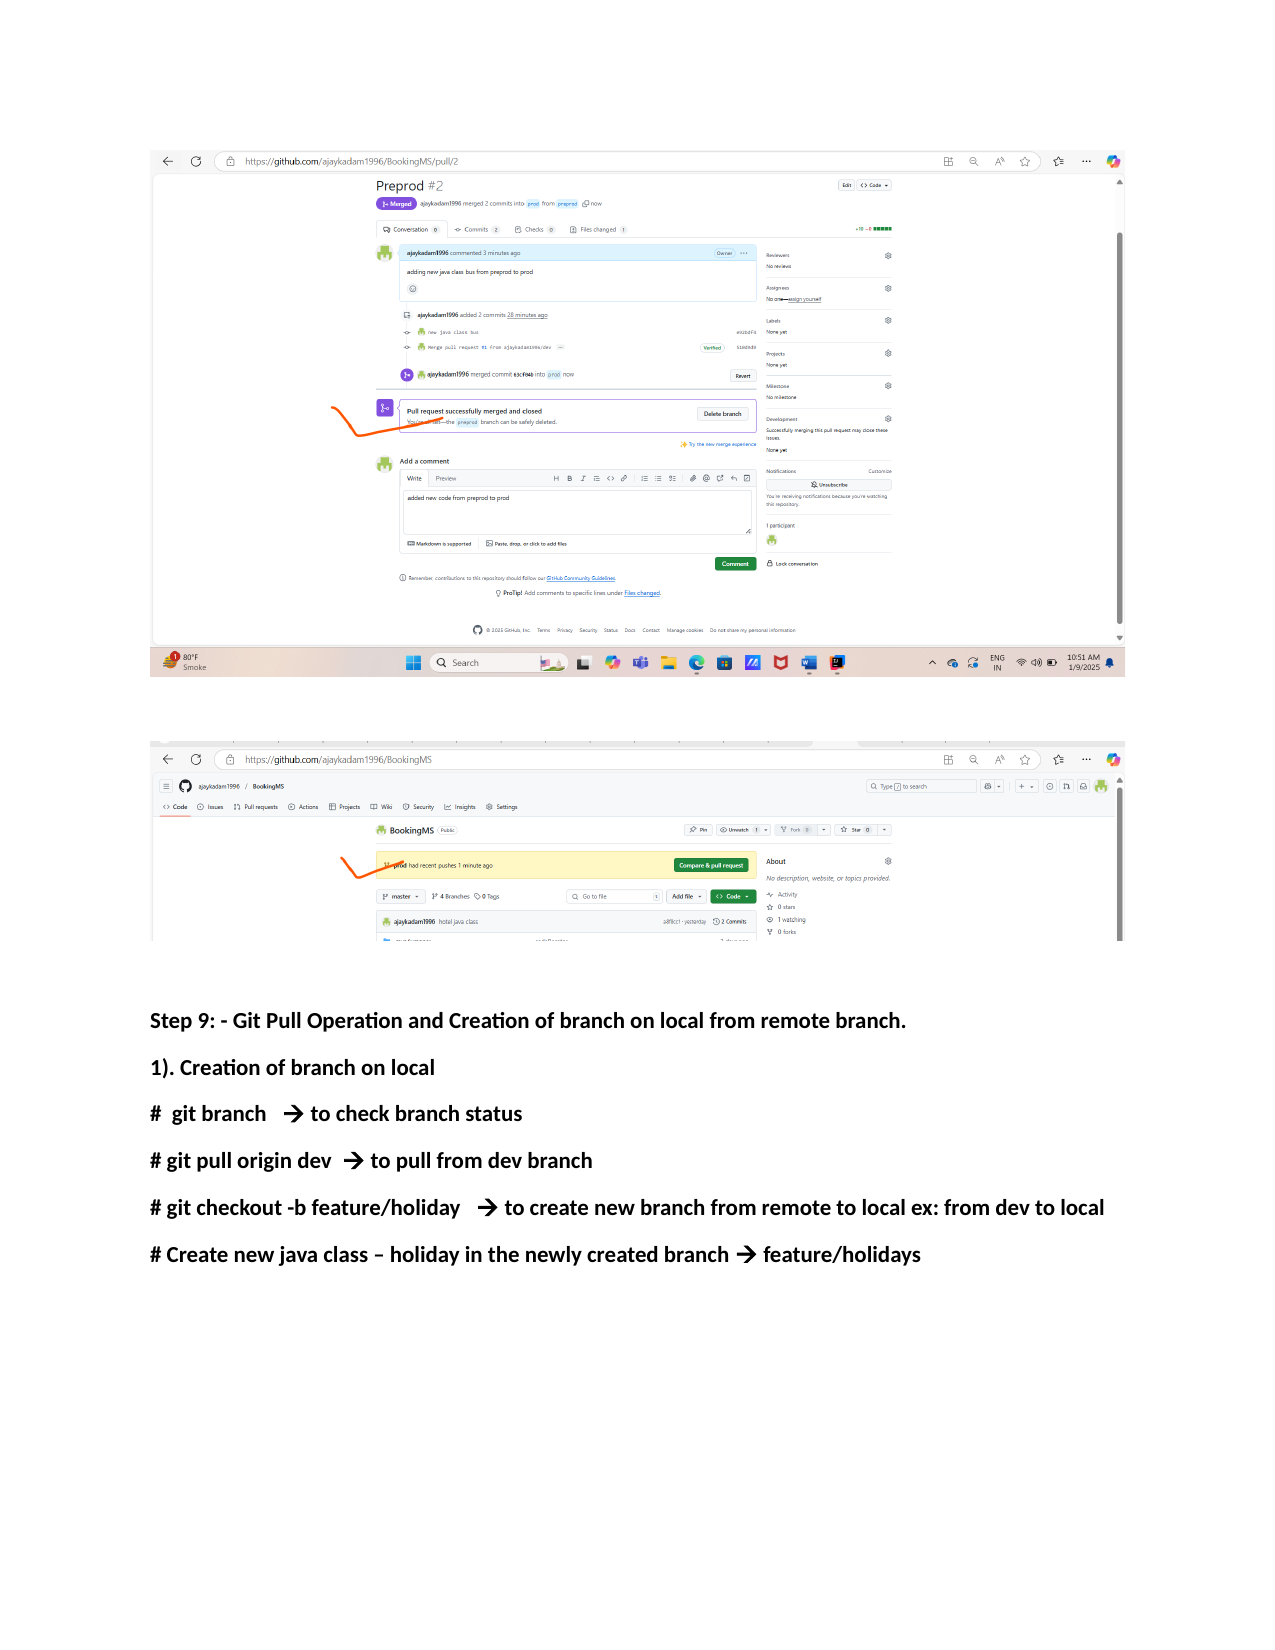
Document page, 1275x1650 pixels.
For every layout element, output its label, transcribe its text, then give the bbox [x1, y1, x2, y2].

picture [150, 150, 1125, 677]
text # git branch to check branch status [150, 1099, 1125, 1128]
picture [150, 741, 1125, 941]
text # git checkout -b feature/holiday to create new branch from remote to local ex: from dev to local [150, 1193, 1125, 1221]
text # Create new java class – holiday in the newly created branch feature/holidays [150, 1240, 1125, 1268]
text Step 9: - Git Pull Operation and Creation of branch on local from remote branch. [150, 1006, 1125, 1034]
text 1). Creation of branch on local [150, 1053, 1125, 1081]
text # git pull origin dev to pull from dev branch [150, 1146, 1125, 1174]
